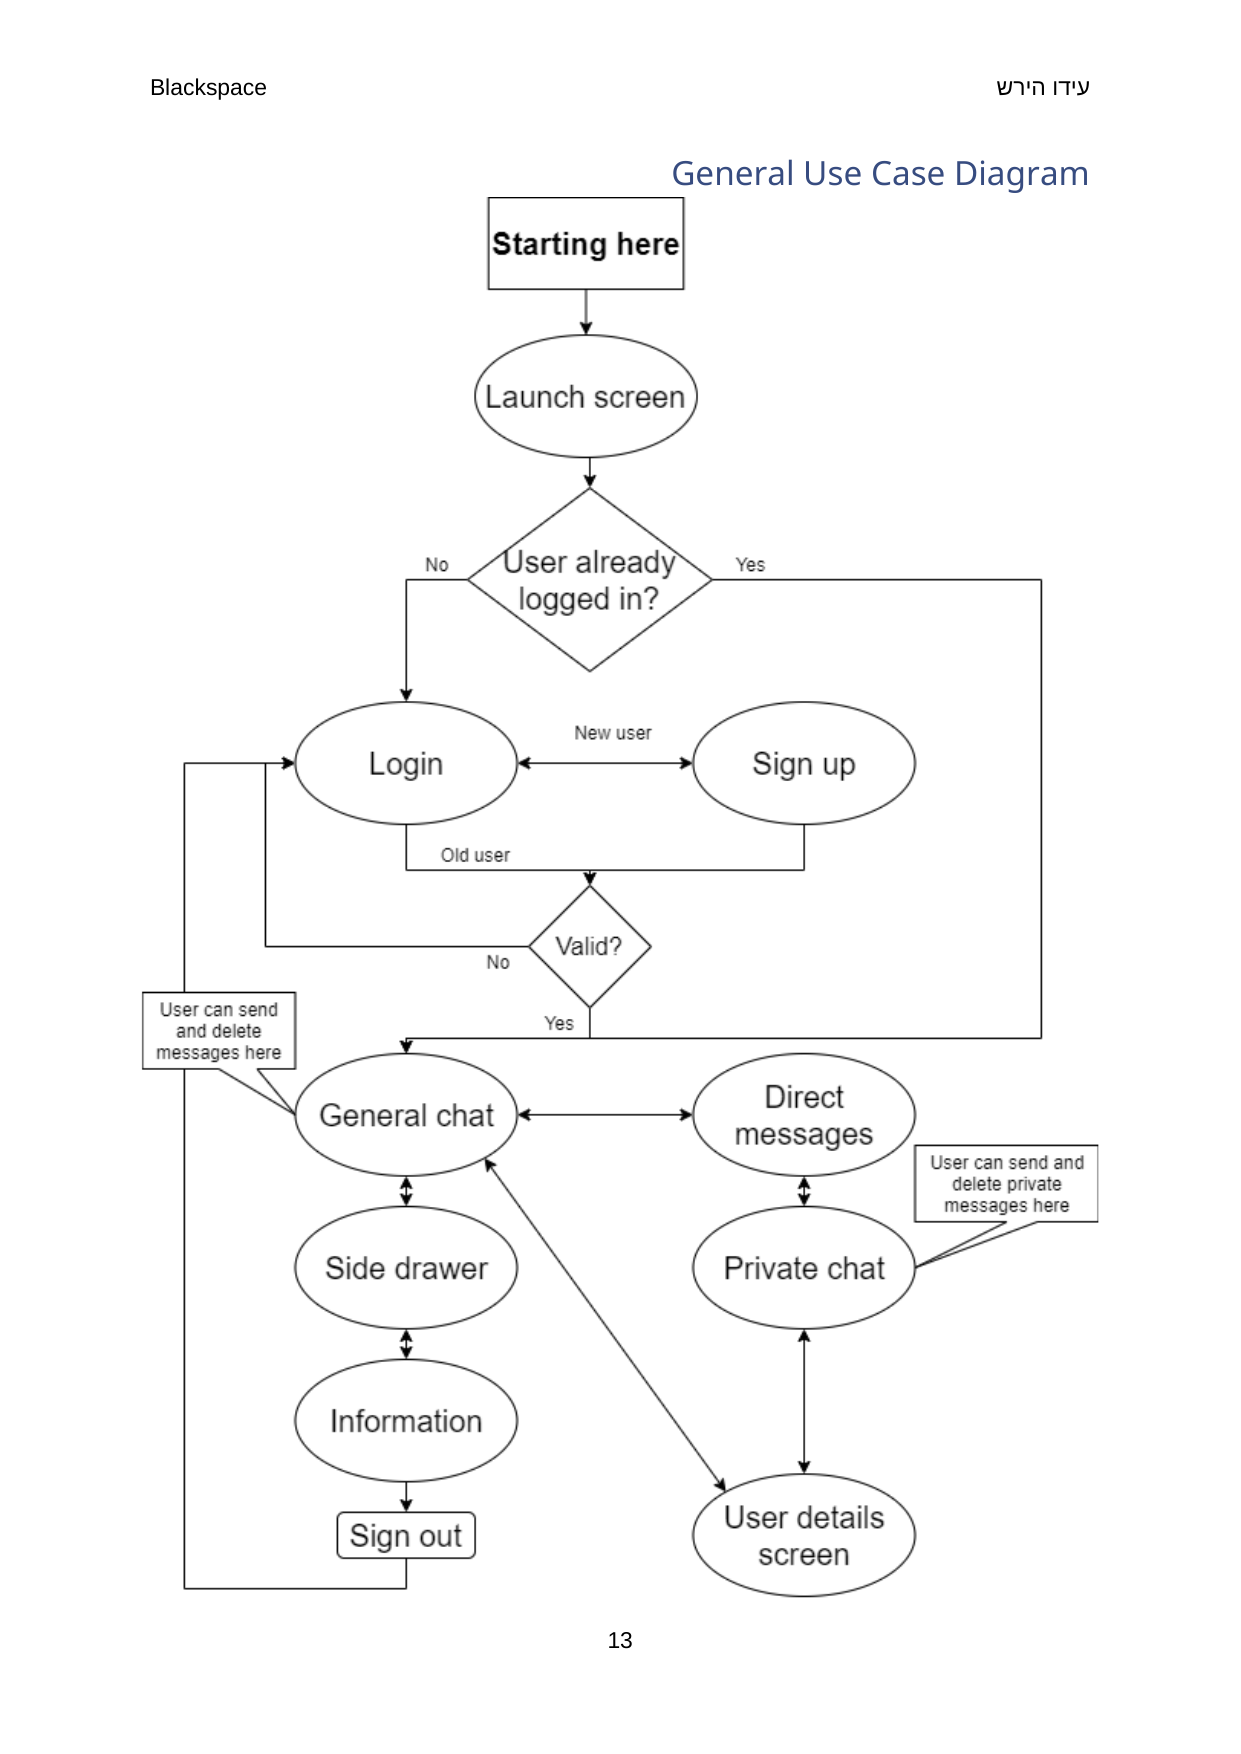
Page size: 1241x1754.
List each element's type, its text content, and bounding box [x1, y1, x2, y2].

picture [141, 197, 1099, 1602]
subtitle General Use Case Diagram [150, 150, 1090, 195]
